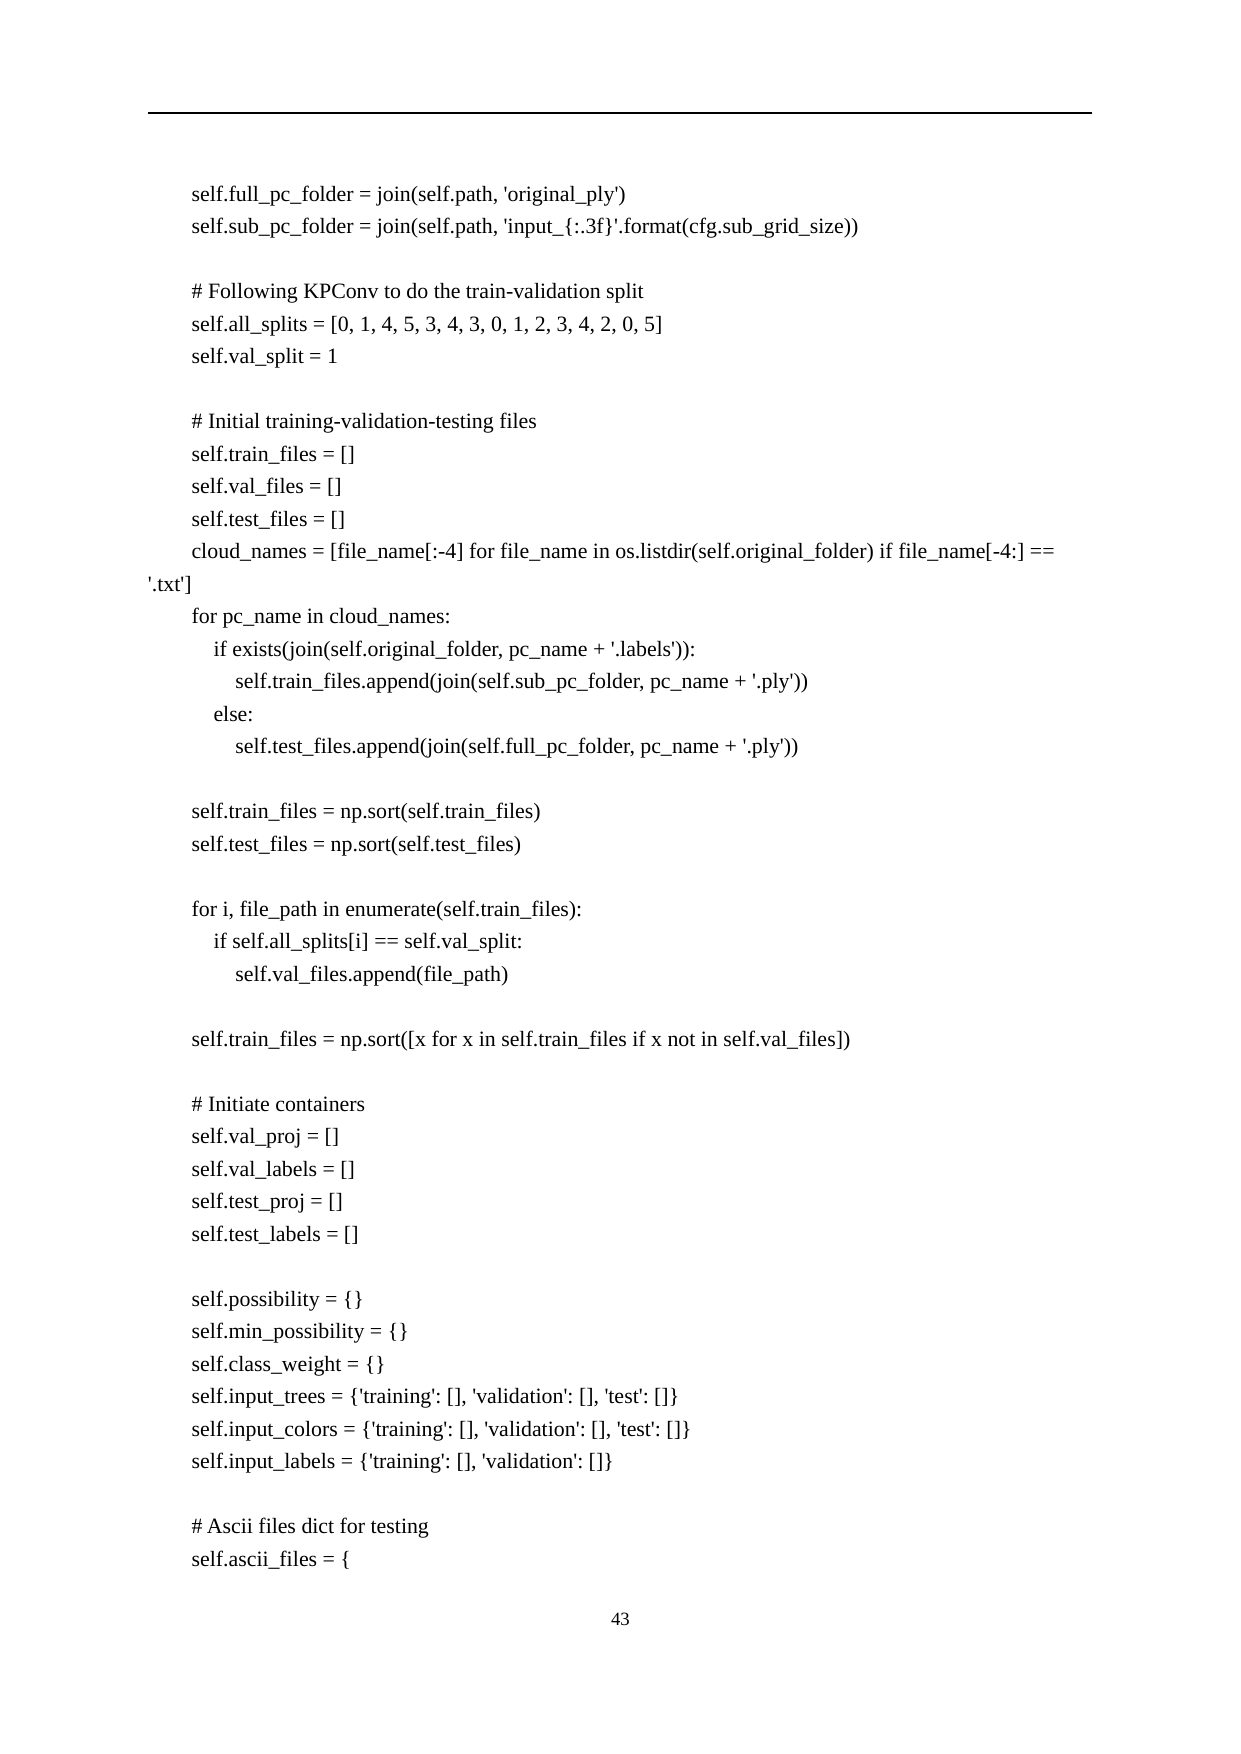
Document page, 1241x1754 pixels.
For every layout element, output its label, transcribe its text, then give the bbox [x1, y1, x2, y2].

text else: [148, 697, 1092, 730]
text self.train_files.append(join(self.sub_pc_folder, pc_name + '.ply')) [148, 665, 1092, 697]
text # Ascii files dict for testing [148, 1510, 1092, 1542]
text self.val_files.append(file_path) [148, 957, 1092, 990]
text self.val_split = 1 [148, 340, 1092, 372]
text self.test_proj = [] [148, 1185, 1092, 1217]
text self.test_labels = [] [148, 1217, 1092, 1250]
text for i, file_path in enumerate(self.train_files): [148, 892, 1092, 925]
text cloud_names = [file_name[:-4] for file_name in os.listdir(self.original_folder) if file_name[-4:] == '.txt'] [148, 535, 1092, 600]
text if self.all_splits[i] == self.val_split: [148, 925, 1092, 957]
text self.sub_pc_folder = join(self.path, 'input_{:.3f}'.format(cfg.sub_grid_size)) [148, 210, 1092, 242]
text self.train_files = np.sort([x for x in self.train_files if x not in self.val_files]) [148, 1022, 1092, 1055]
text self.ascii_files = { [148, 1542, 1092, 1575]
text self.train_files = [] [148, 437, 1092, 470]
text self.full_pc_folder = join(self.path, 'original_ply') [148, 177, 1092, 210]
text self.input_trees = {'training': [], 'validation': [], 'test': []} [148, 1380, 1092, 1412]
text self.input_colors = {'training': [], 'validation': [], 'test': []} [148, 1412, 1092, 1445]
text self.class_weight = {} [148, 1347, 1092, 1380]
text self.val_files = [] [148, 470, 1092, 502]
text if exists(join(self.original_folder, pc_name + '.labels')): [148, 632, 1092, 665]
text self.all_splits = [0, 1, 4, 5, 3, 4, 3, 0, 1, 2, 3, 4, 2, 0, 5] [148, 307, 1092, 340]
text # Following KPConv to do the train-validation split [148, 275, 1092, 307]
text self.val_labels = [] [148, 1152, 1092, 1185]
text self.min_possibility = {} [148, 1315, 1092, 1347]
text self.test_files = [] [148, 502, 1092, 535]
text for pc_name in cloud_names: [148, 600, 1092, 632]
text self.val_proj = [] [148, 1120, 1092, 1152]
text self.possibility = {} [148, 1282, 1092, 1315]
text self.train_files = np.sort(self.train_files) [148, 795, 1092, 827]
text # Initial training-validation-testing files [148, 405, 1092, 437]
text self.test_files = np.sort(self.test_files) [148, 827, 1092, 860]
text self.input_labels = {'training': [], 'validation': []} [148, 1445, 1092, 1477]
text self.test_files.append(join(self.full_pc_folder, pc_name + '.ply')) [148, 730, 1092, 762]
text # Initiate containers [148, 1087, 1092, 1120]
